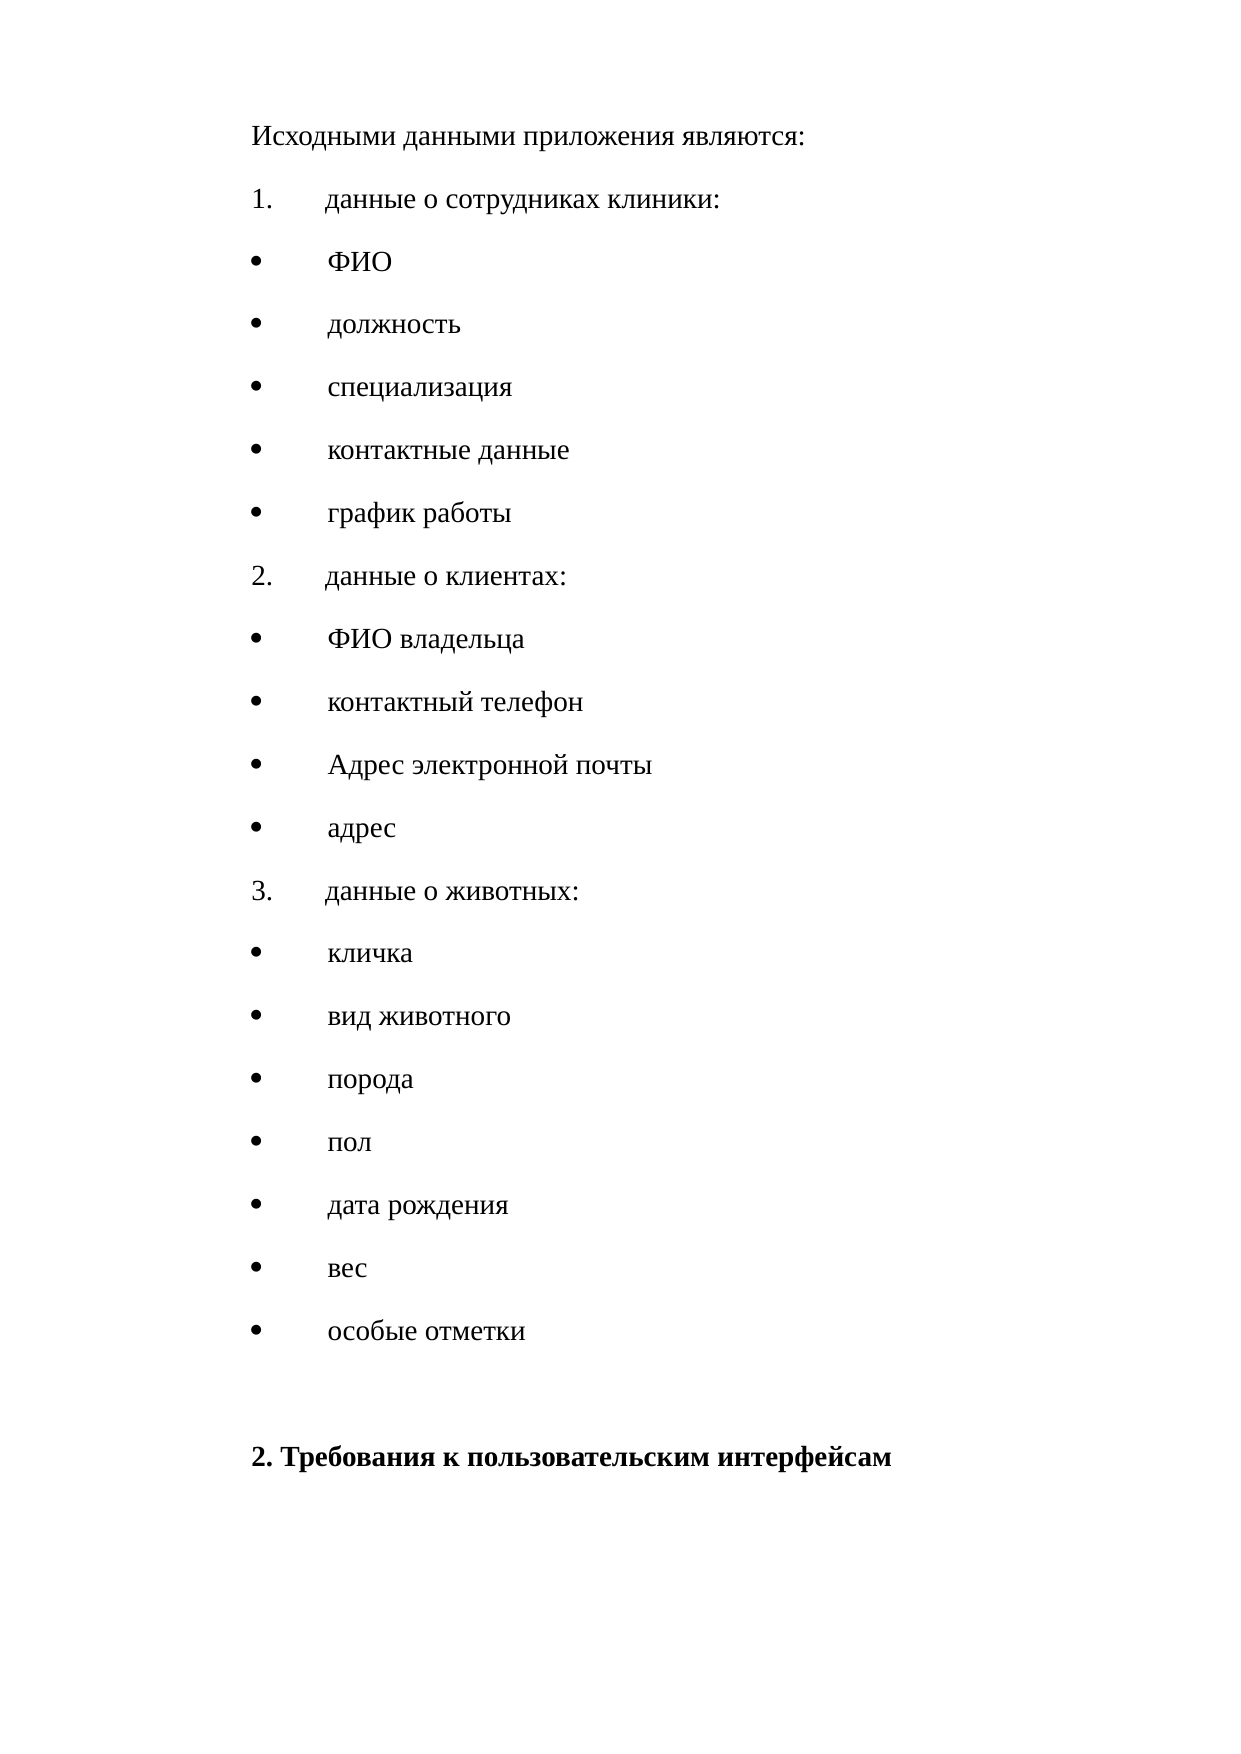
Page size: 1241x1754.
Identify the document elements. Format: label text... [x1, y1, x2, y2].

list ФИО [177, 244, 1152, 277]
list вид животного [177, 998, 1152, 1032]
list дата рождения [177, 1187, 1152, 1221]
list данные о клиентах: [177, 558, 1152, 592]
list Адрес электронной почты [177, 747, 1152, 781]
list особые отметки [177, 1313, 1152, 1347]
list данные о сотрудниках клиники: [177, 181, 1152, 214]
list данные о животных: [177, 873, 1152, 906]
list кличка [177, 936, 1152, 969]
list ФИО владельца [177, 621, 1152, 655]
list график работы [177, 495, 1152, 529]
list контактный телефон [177, 684, 1152, 718]
list контактные данные [177, 432, 1152, 466]
list специализация [177, 369, 1152, 403]
text 2. Требования к пользовательским интерфейсам [177, 1439, 1152, 1472]
list должность [177, 307, 1152, 340]
text Исходными данными приложения являются: [177, 118, 1152, 152]
list адрес [177, 810, 1152, 843]
list вес [177, 1250, 1152, 1284]
list порода [177, 1061, 1152, 1095]
list пол [177, 1124, 1152, 1158]
